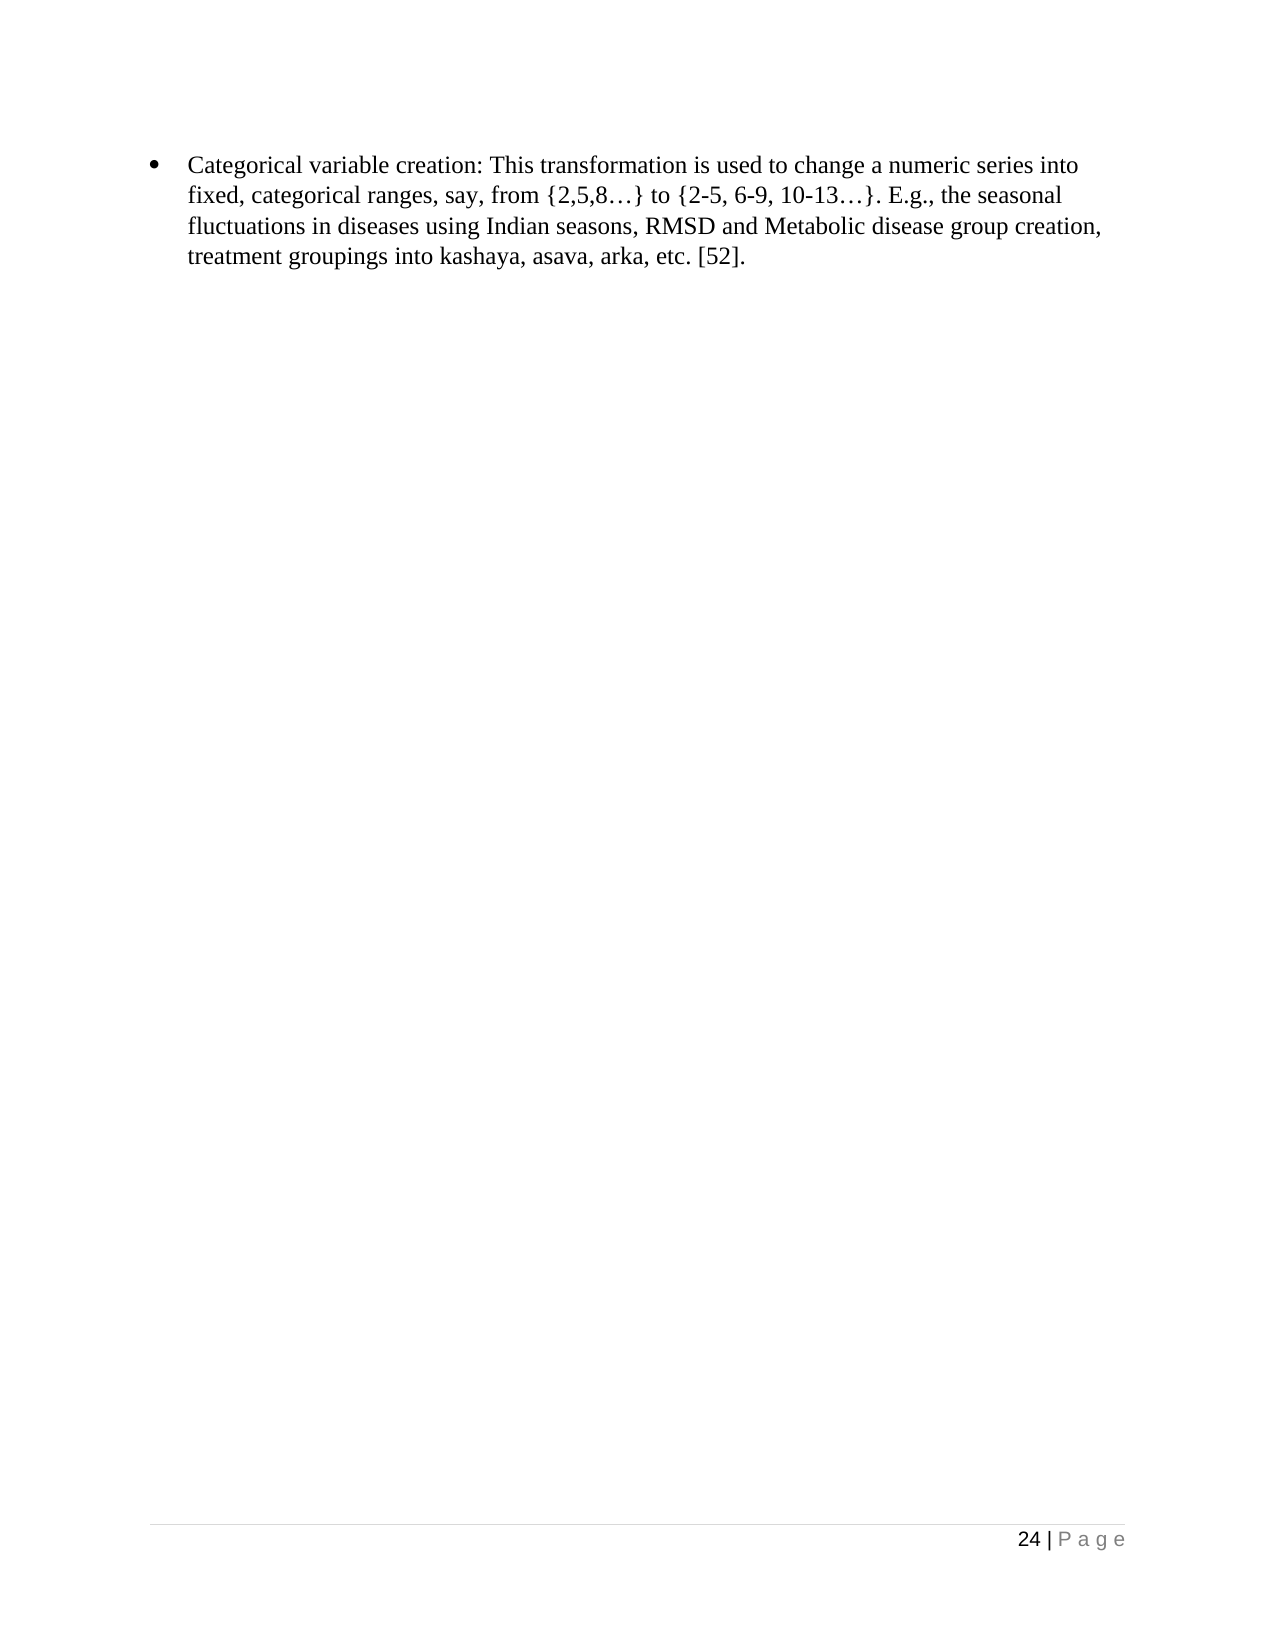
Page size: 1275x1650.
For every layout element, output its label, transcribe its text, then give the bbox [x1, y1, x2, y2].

list Categorical variable creation: This transformation is used to change a numeric series into fixed, categorical ranges, say, from {2,5,8…} to {2-5, 6-9, 10-13…}. E.g., the seasonal fluctuations in diseases using Indian seasons, RMSD and Metabolic disease group creation, treatment groupings into kashaya, asava, arka, etc.. [150, 150, 1125, 270]
